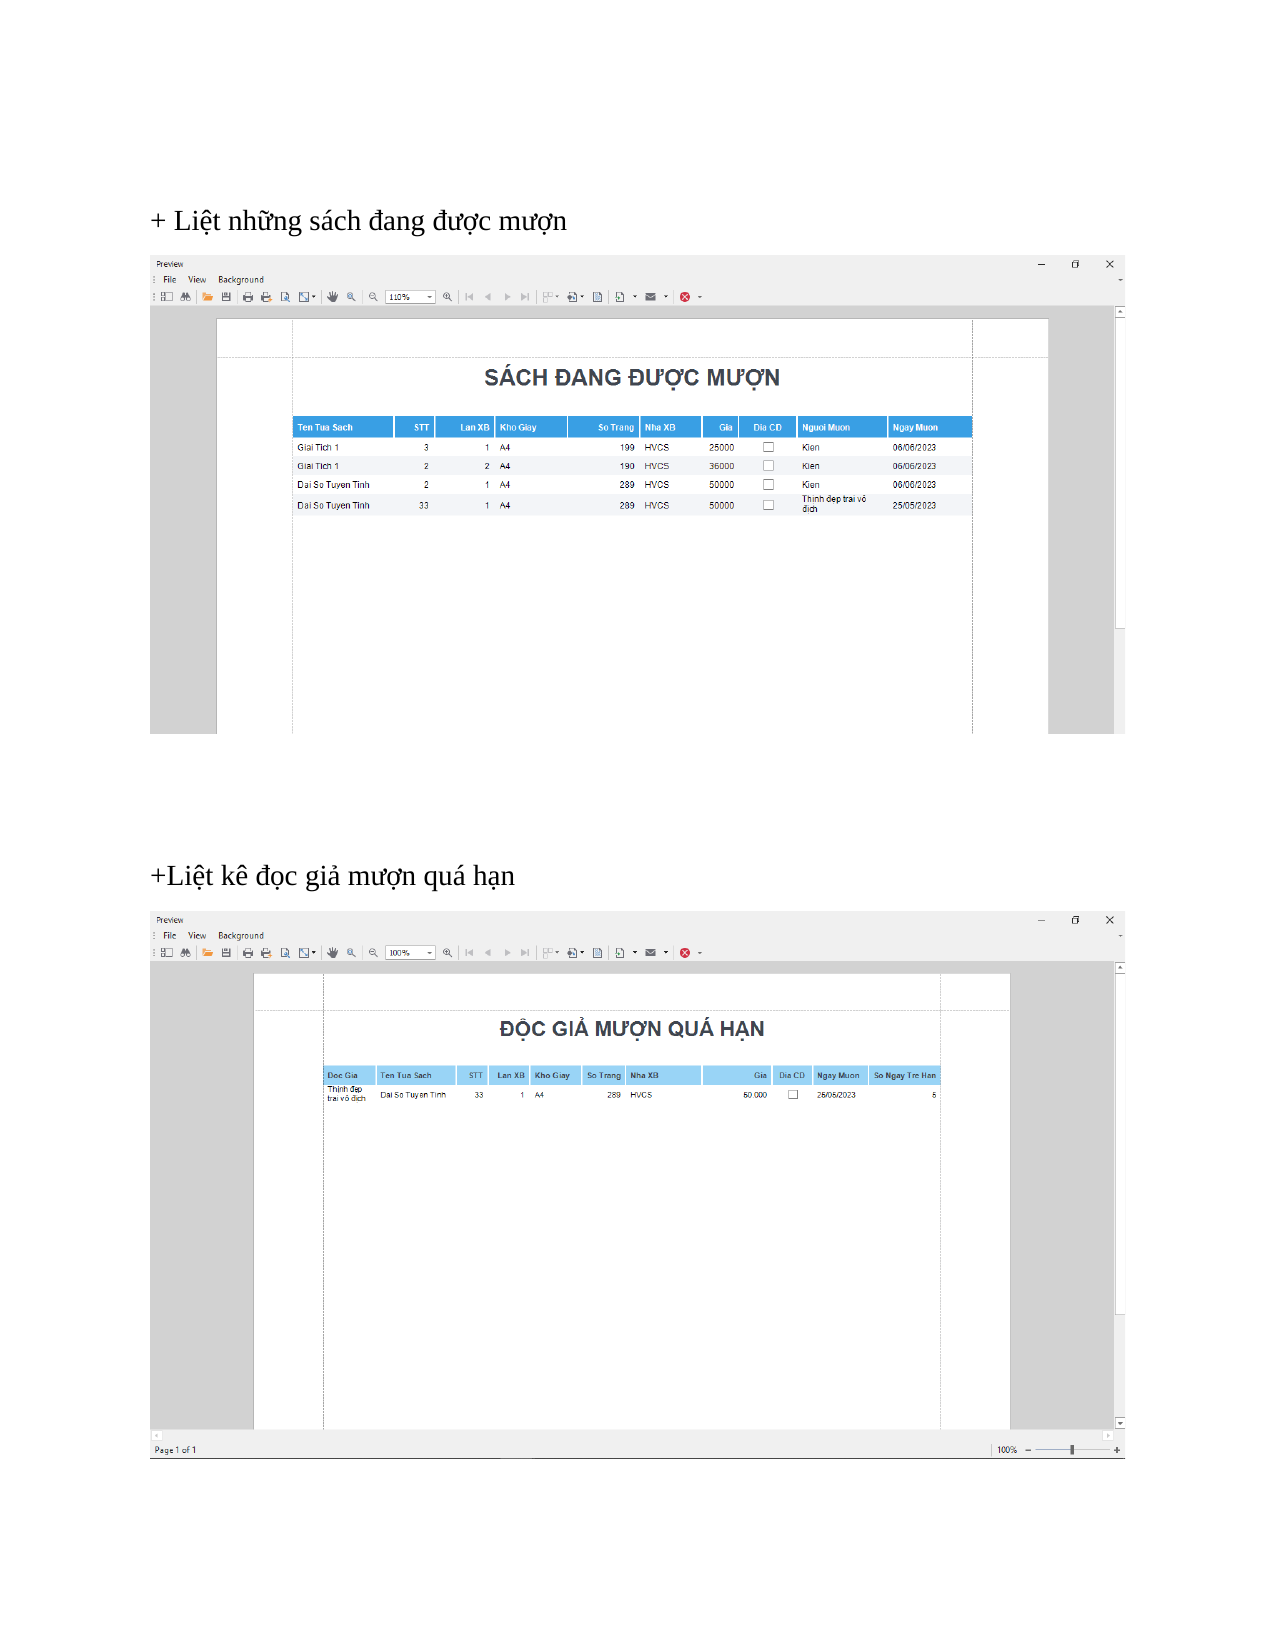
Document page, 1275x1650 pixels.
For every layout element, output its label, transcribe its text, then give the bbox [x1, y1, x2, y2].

picture [150, 911, 1125, 1459]
picture [150, 255, 1125, 734]
text + Liệt những sách đang được mượn [150, 203, 1125, 236]
text +Liệt kê đọc giả mượn quá hạn [150, 858, 1125, 892]
